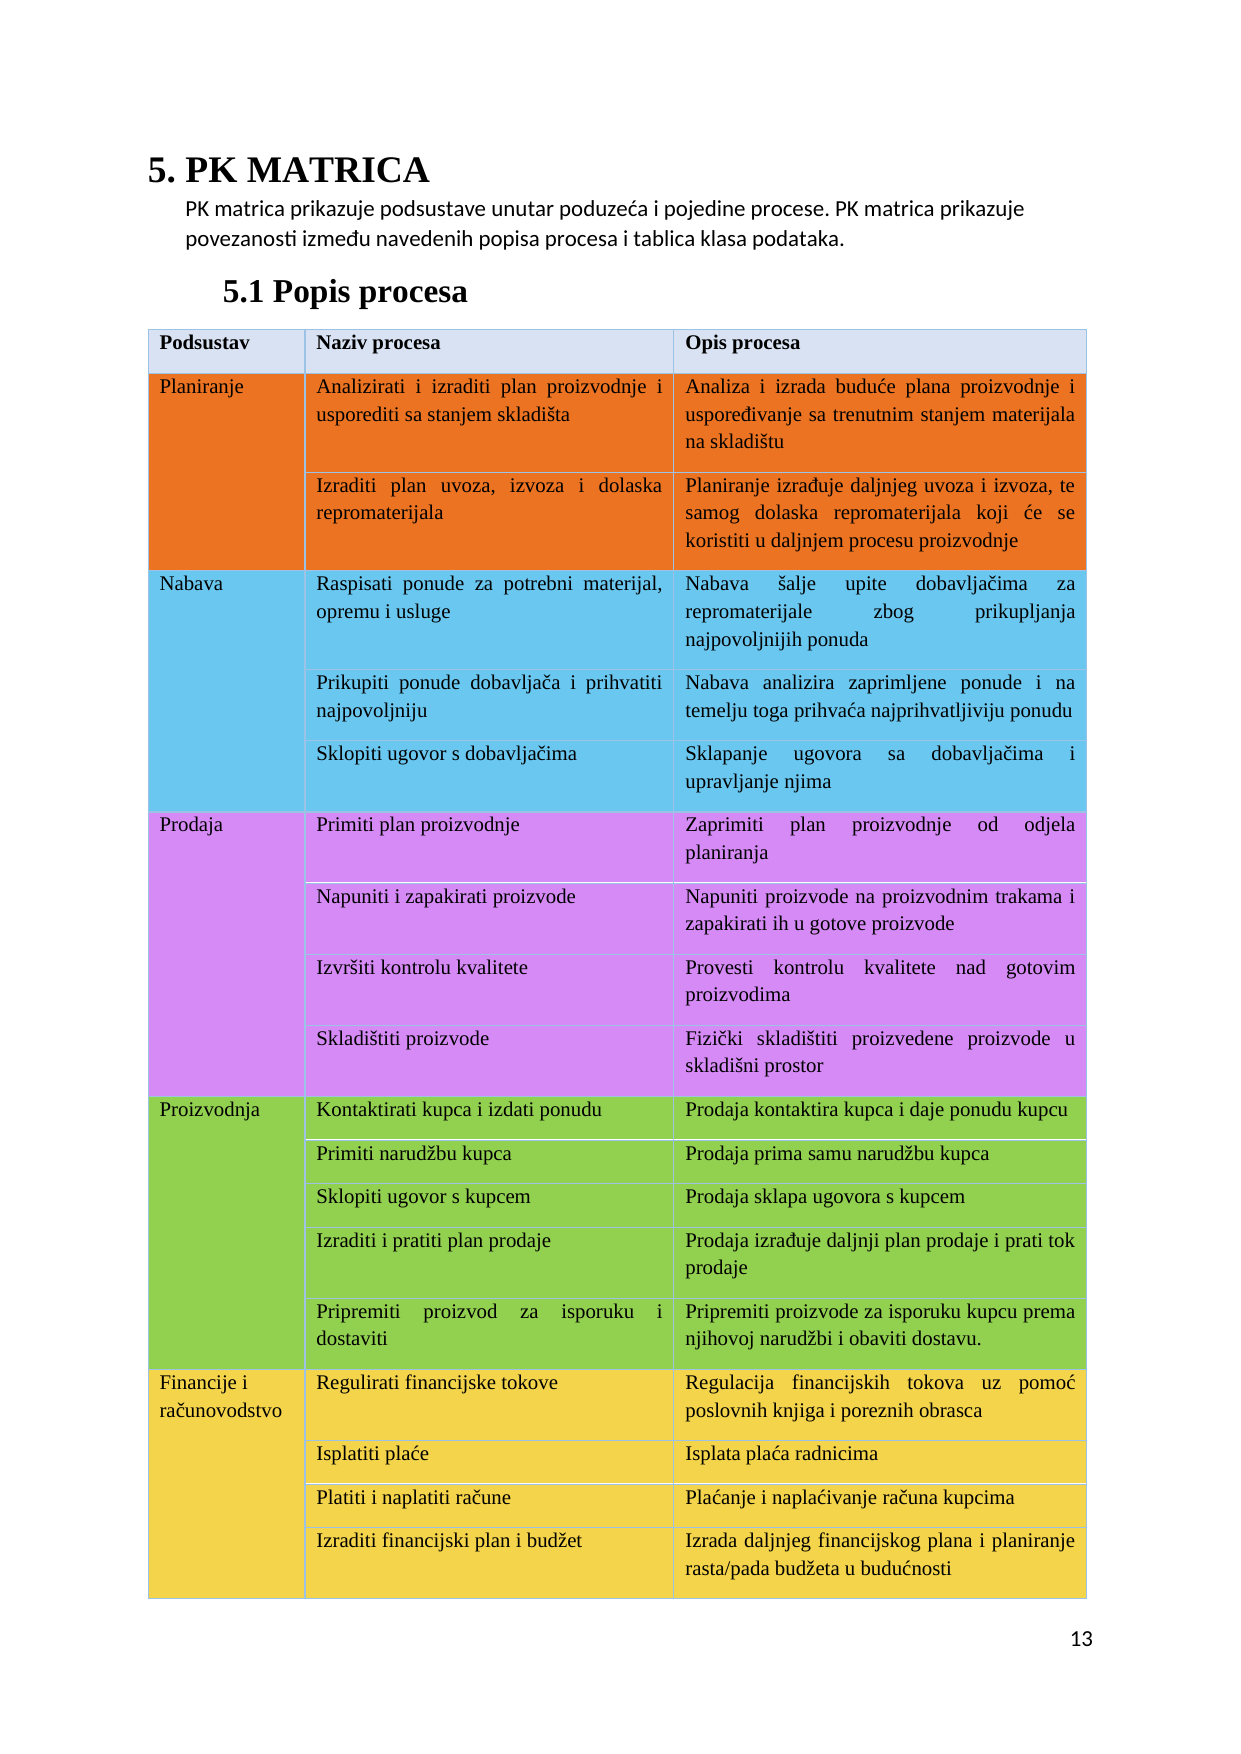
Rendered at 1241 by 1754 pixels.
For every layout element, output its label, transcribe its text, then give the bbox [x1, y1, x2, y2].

table_cell Isplatiti plaće [306, 1441, 673, 1483]
table_cell Primiti narudžbu kupca [306, 1141, 673, 1183]
table_cell Sklapanje ugovora sa dobavljačima i upravljanje njima [674, 741, 1086, 811]
table_cell Sklopiti ugovor s dobavljačima [306, 741, 673, 811]
table_cell Regulirati financijske tokove [306, 1370, 673, 1440]
table_cell Primiti plan proizvodnje [306, 813, 673, 882]
table_header Podsustav [149, 330, 304, 373]
table_cell Analiza i izrada buduće plana proizvodnje i uspoređivanje sa trenutnim stanjem materijala na skladištu [674, 374, 1086, 472]
table_cell Analizirati i izraditi plan proizvodnje i usporediti sa stanjem skladišta [306, 374, 673, 472]
table_cell Planiranje [149, 374, 304, 570]
table_cell Napuniti i zapakirati proizvode [306, 884, 673, 954]
table_cell Zaprimiti plan proizvodnje od odjela planiranja [674, 813, 1086, 882]
table_header Naziv procesa [306, 330, 673, 373]
table_cell Izraditi plan uvoza, izvoza i dolaska repromaterijala [306, 473, 673, 570]
table_cell Raspisati ponude za potrebni materijal, opremu i usluge [306, 571, 673, 669]
table_cell Kontaktirati kupca i izdati ponudu [306, 1097, 673, 1139]
table_cell Pripremiti proizvod za isporuku i dostaviti [306, 1299, 673, 1369]
table_cell Izraditi i pratiti plan prodaje [306, 1228, 673, 1298]
table_cell Planiranje izrađuje daljnjeg uvoza i izvoza, te samog dolaska repromaterijala koji će se koristiti u daljnjem procesu proizvodnje [674, 473, 1086, 570]
table_cell Platiti i naplatiti račune [306, 1485, 673, 1527]
table_cell Proizvodnja [149, 1097, 304, 1369]
table_cell Izraditi financijski plan i budžet [306, 1528, 673, 1598]
table_cell Izrada daljnjeg financijskog plana i planiranje rasta/pada budžeta u budućnosti [674, 1528, 1086, 1598]
table_cell Provesti kontrolu kvalitete nad gotovim proizvodima [674, 955, 1086, 1025]
table_header Opis procesa [674, 330, 1086, 373]
text PK matrica prikazuje podsustave unutar poduzeća i pojedine procese. PK matrica prikazuje povezanosti između navedenih popisa procesa i tablica klasa podataka. [185, 194, 1093, 252]
subtitle 5.1 Popis procesa [148, 271, 1093, 309]
table_cell Nabava šalje upite dobavljačima za repromaterijale zbog prikupljanja najpovoljnijih ponuda [674, 571, 1086, 669]
table_cell Isplata plaća radnicima [674, 1441, 1086, 1483]
table_cell Plaćanje i naplaćivanje računa kupcima [674, 1485, 1086, 1527]
table_cell Prodaja prima samu narudžbu kupca [674, 1141, 1086, 1183]
table_cell Regulacija financijskih tokova uz pomoć poslovnih knjiga i poreznih obrasca [674, 1370, 1086, 1440]
table_cell Prikupiti ponude dobavljača i prihvatiti najpovoljniju [306, 670, 673, 740]
table_cell Napuniti proizvode na proizvodnim trakama i zapakirati ih u gotove proizvode [674, 884, 1086, 954]
table_cell Prodaja sklapa ugovora s kupcem [674, 1184, 1086, 1227]
table_cell Prodaja kontaktira kupca i daje ponudu kupcu [674, 1097, 1086, 1139]
table_cell Nabava analizira zaprimljene ponude i na temelju toga prihvaća najprihvatljiviju ponudu [674, 670, 1086, 740]
table_cell Sklopiti ugovor s kupcem [306, 1184, 673, 1227]
table_cell Nabava [149, 571, 304, 811]
table_cell Izvršiti kontrolu kvalitete [306, 955, 673, 1025]
table_cell Pripremiti proizvode za isporuku kupcu prema njihovoj narudžbi i obaviti dostavu. [674, 1299, 1086, 1369]
table_cell Prodaja izrađuje daljnji plan prodaje i prati tok prodaje [674, 1228, 1086, 1298]
table_cell Prodaja [149, 813, 304, 1096]
subtitle PK MATRICA [148, 148, 1092, 191]
table_cell Skladištiti proizvode [306, 1026, 673, 1096]
table_cell Fizički skladištiti proizvedene proizvode u skladišni prostor [674, 1026, 1086, 1096]
table_cell Financije i računovodstvo [149, 1370, 304, 1598]
